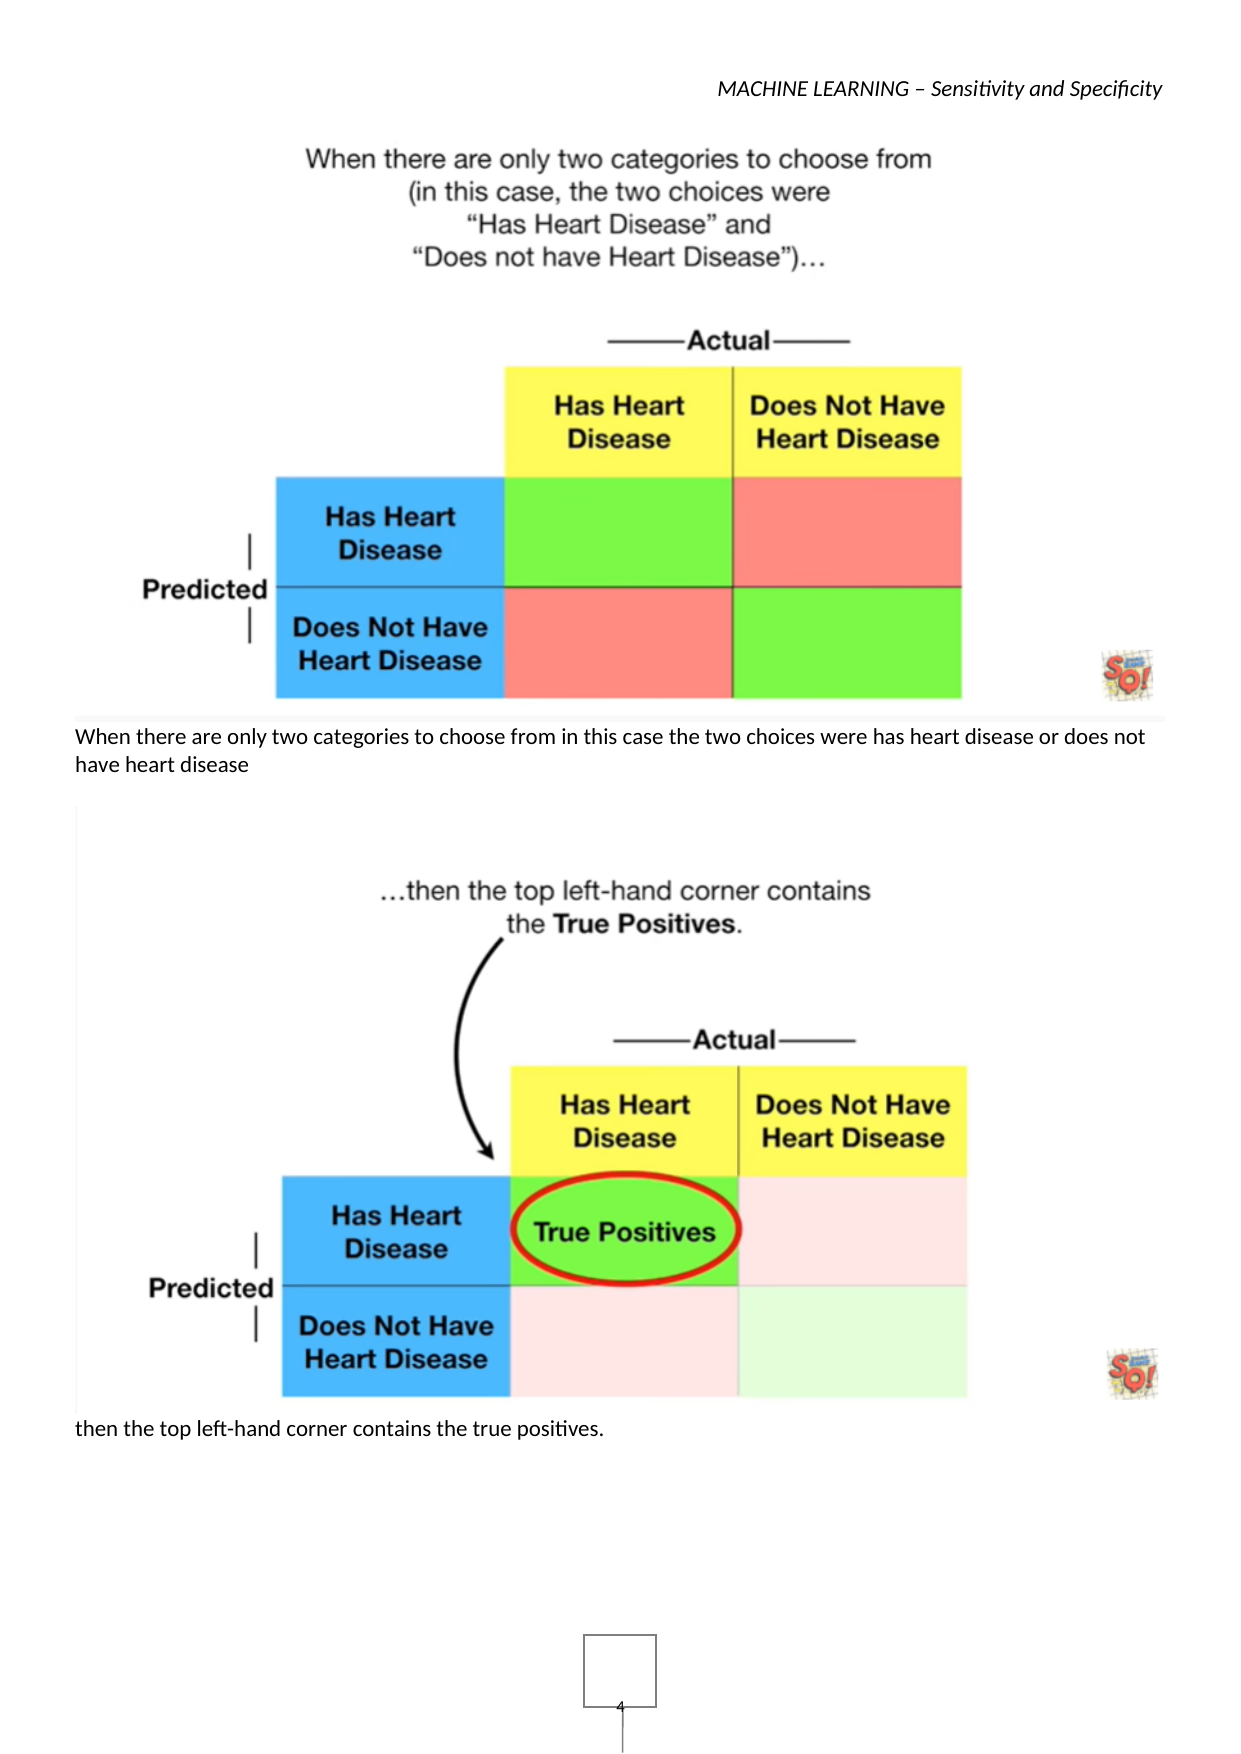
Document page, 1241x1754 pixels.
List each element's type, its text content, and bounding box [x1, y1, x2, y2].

picture [75, 806, 1166, 1414]
picture [75, 101, 1166, 722]
text then the top left-hand corner contains the true positives. [75, 1414, 1165, 1442]
text When there are only two categories to choose from in this case the two choices were has heart disease or does not have heart disease [75, 722, 1165, 778]
